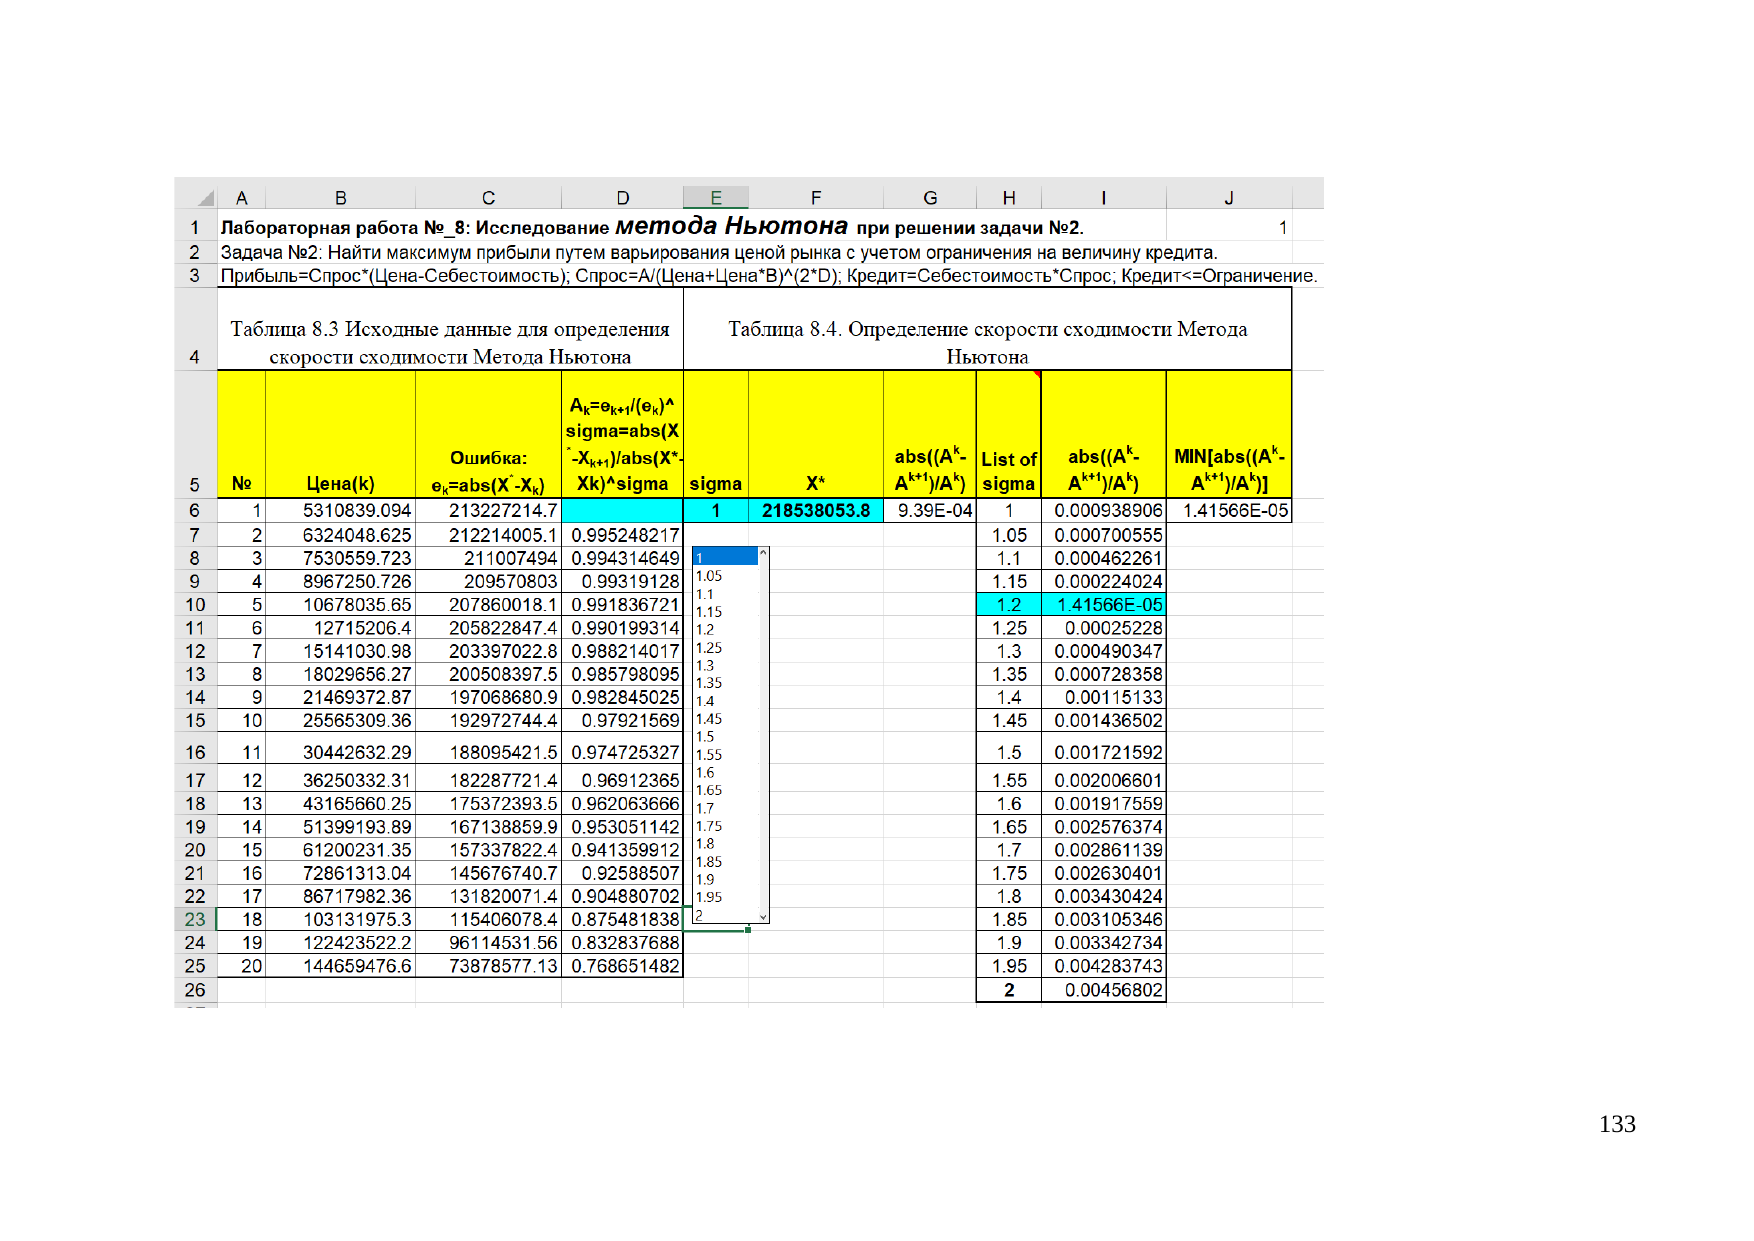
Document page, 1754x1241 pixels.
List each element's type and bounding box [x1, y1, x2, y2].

picture [174, 177, 1324, 1008]
